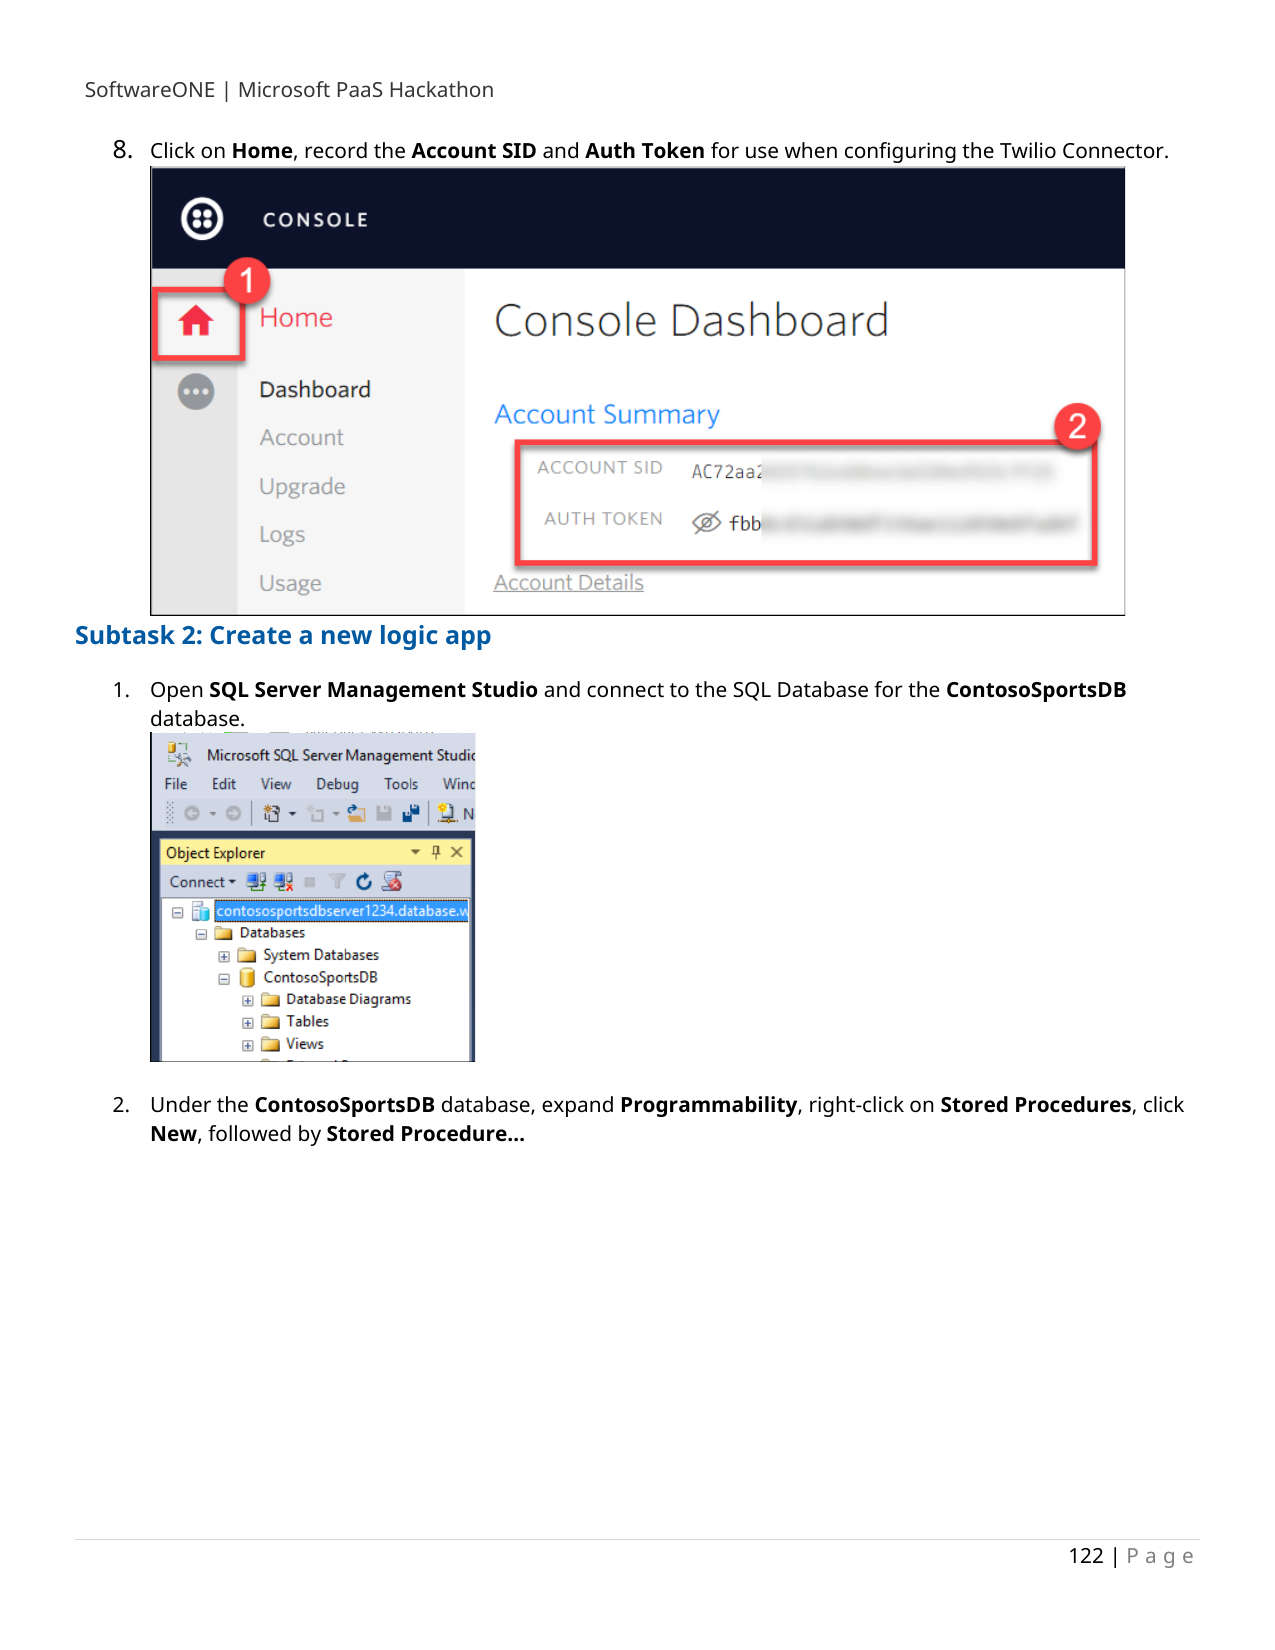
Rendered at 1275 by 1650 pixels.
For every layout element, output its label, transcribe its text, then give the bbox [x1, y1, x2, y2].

list Under the ContosoSportsDB database, expand Programmability, right-click on Stored Procedures, click New, followed by Stored Procedure… [112, 1090, 1200, 1147]
list Open SQL Server Management Studio and connect to the SQL Database for the ContosoSportsDB database. [112, 675, 1200, 1090]
subtitle Subtask 2: Create a new logic app [75, 619, 1200, 650]
picture [150, 732, 476, 1062]
picture [150, 166, 1125, 616]
